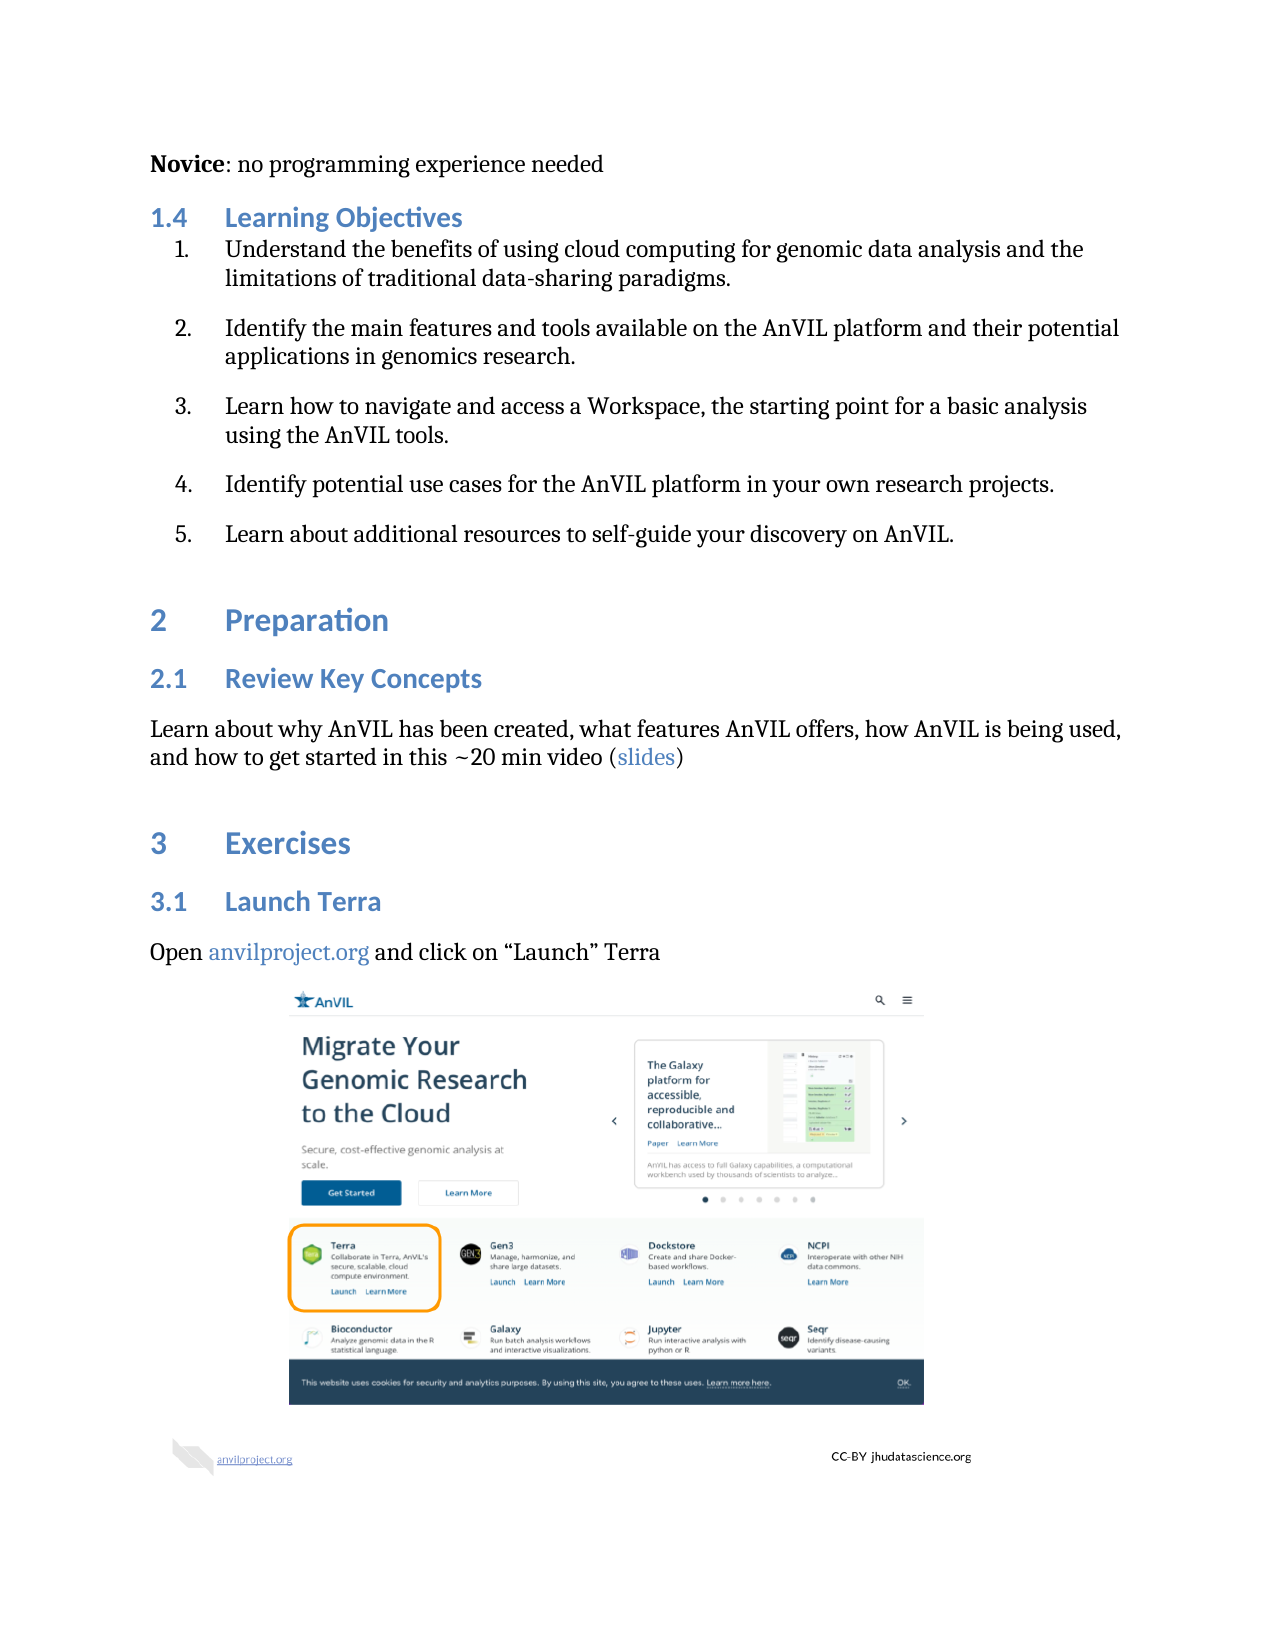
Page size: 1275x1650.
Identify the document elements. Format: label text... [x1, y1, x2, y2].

subtitle 3.1 Launch Terra [150, 883, 1125, 919]
subtitle 3 Exercises [150, 822, 1125, 863]
list Understand the benefits of using cloud computing for genomic data analysis and the limitations of traditional data-sharing paradigms. [175, 235, 1125, 293]
picture [168, 985, 1044, 1478]
text Learn about why AnVIL has been created, what features AnVIL offers, how AnVIL is being used, and how to get started in this ~20 min video (slides) [150, 714, 1125, 772]
subtitle 1.4 Learning Objectives [150, 199, 1125, 235]
list Learn about additional resources to self-guide your discovery on AnVIL. [175, 520, 1125, 548]
subtitle 2 Preparation [150, 598, 1125, 639]
subtitle 2.1 Review Key Concepts [150, 660, 1125, 696]
list Learn how to navigate and access a Workspace, the starting point for a basic analysis using the AnVIL tools. [175, 392, 1125, 449]
text Open anvilproject.org and click on “Launch” Terra [150, 938, 1125, 967]
list Identify the main features and tools available on the AnVIL platform and their potential applications in genomics research. [175, 313, 1125, 371]
text Novice: no programming experience needed [150, 150, 1125, 179]
list Identify potential use cases for the AnVIL platform in your own research projects. [175, 470, 1125, 499]
